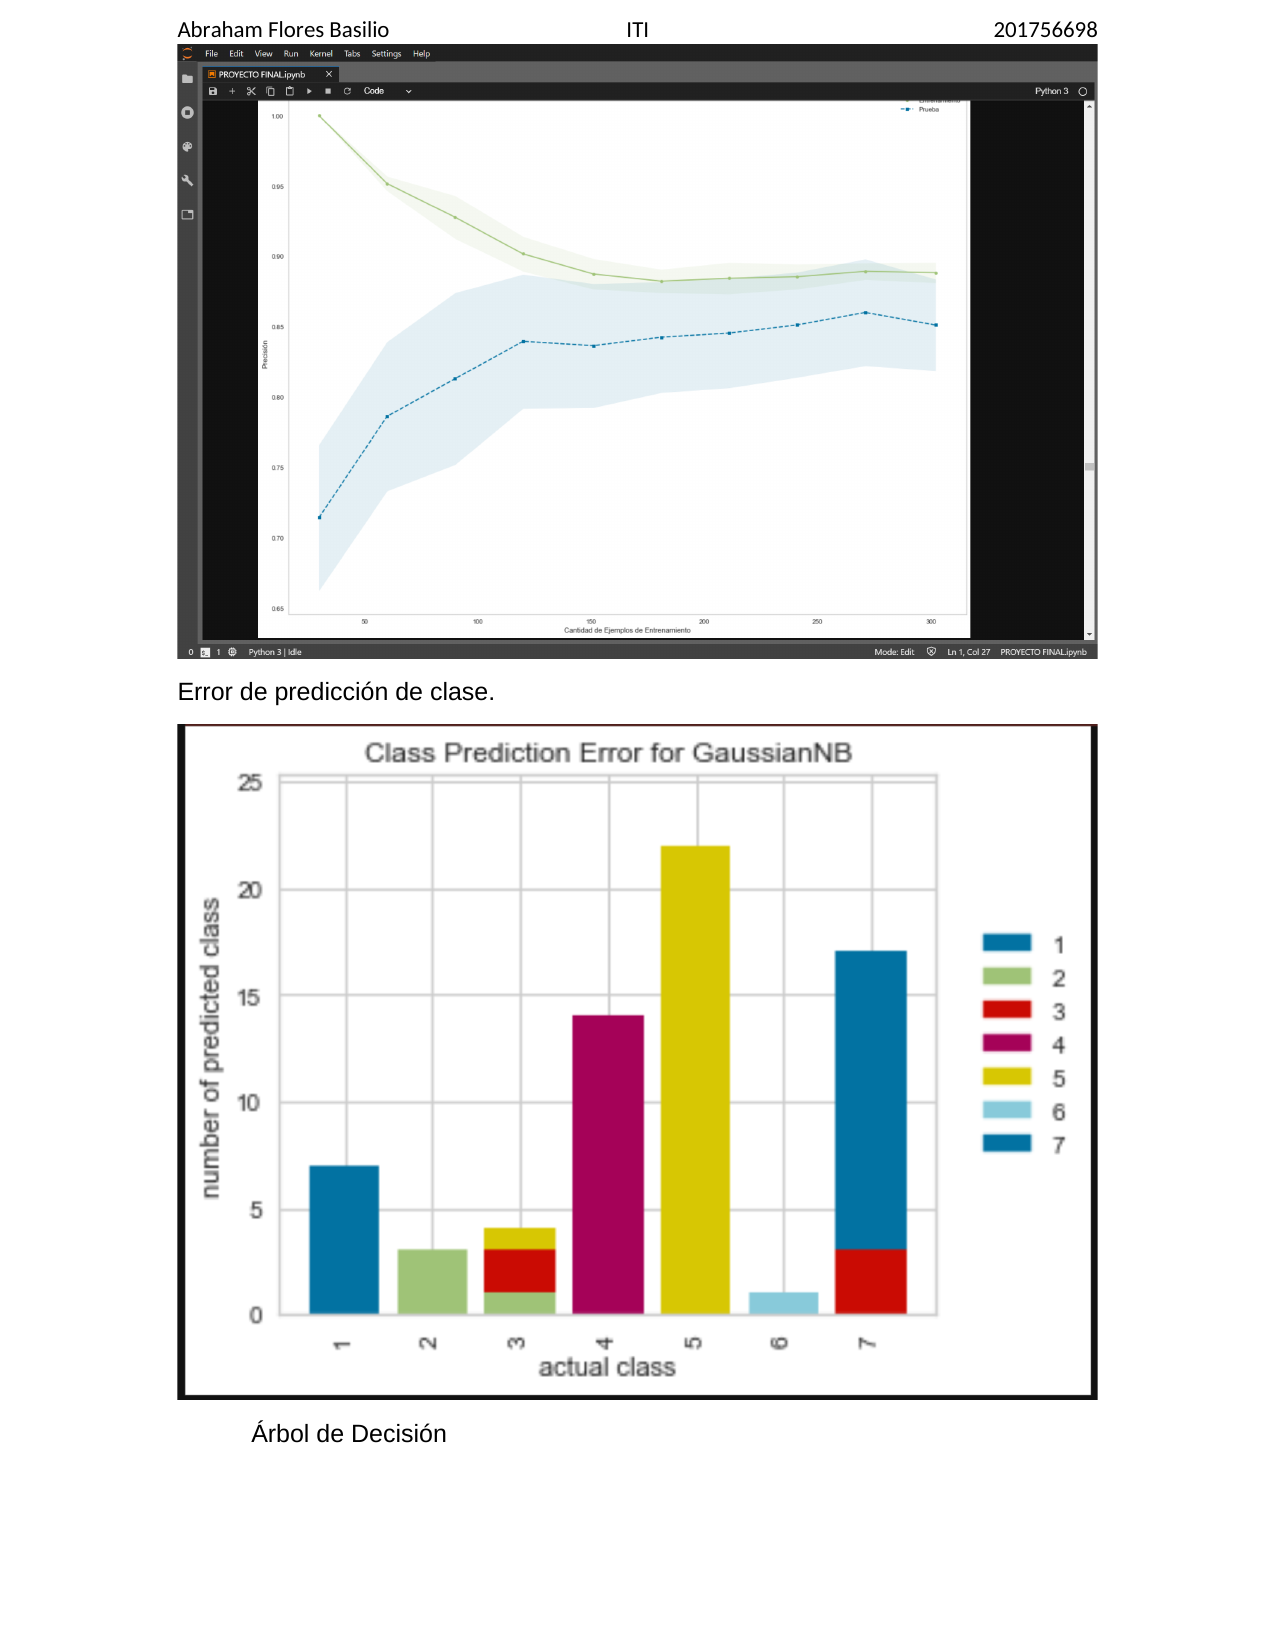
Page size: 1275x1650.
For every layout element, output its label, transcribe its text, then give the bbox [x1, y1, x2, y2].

picture [177, 44, 1098, 659]
text Error de predicción de clase. [177, 677, 1098, 706]
picture [177, 724, 1098, 1400]
text Árbol de Decisión [177, 1419, 1098, 1448]
